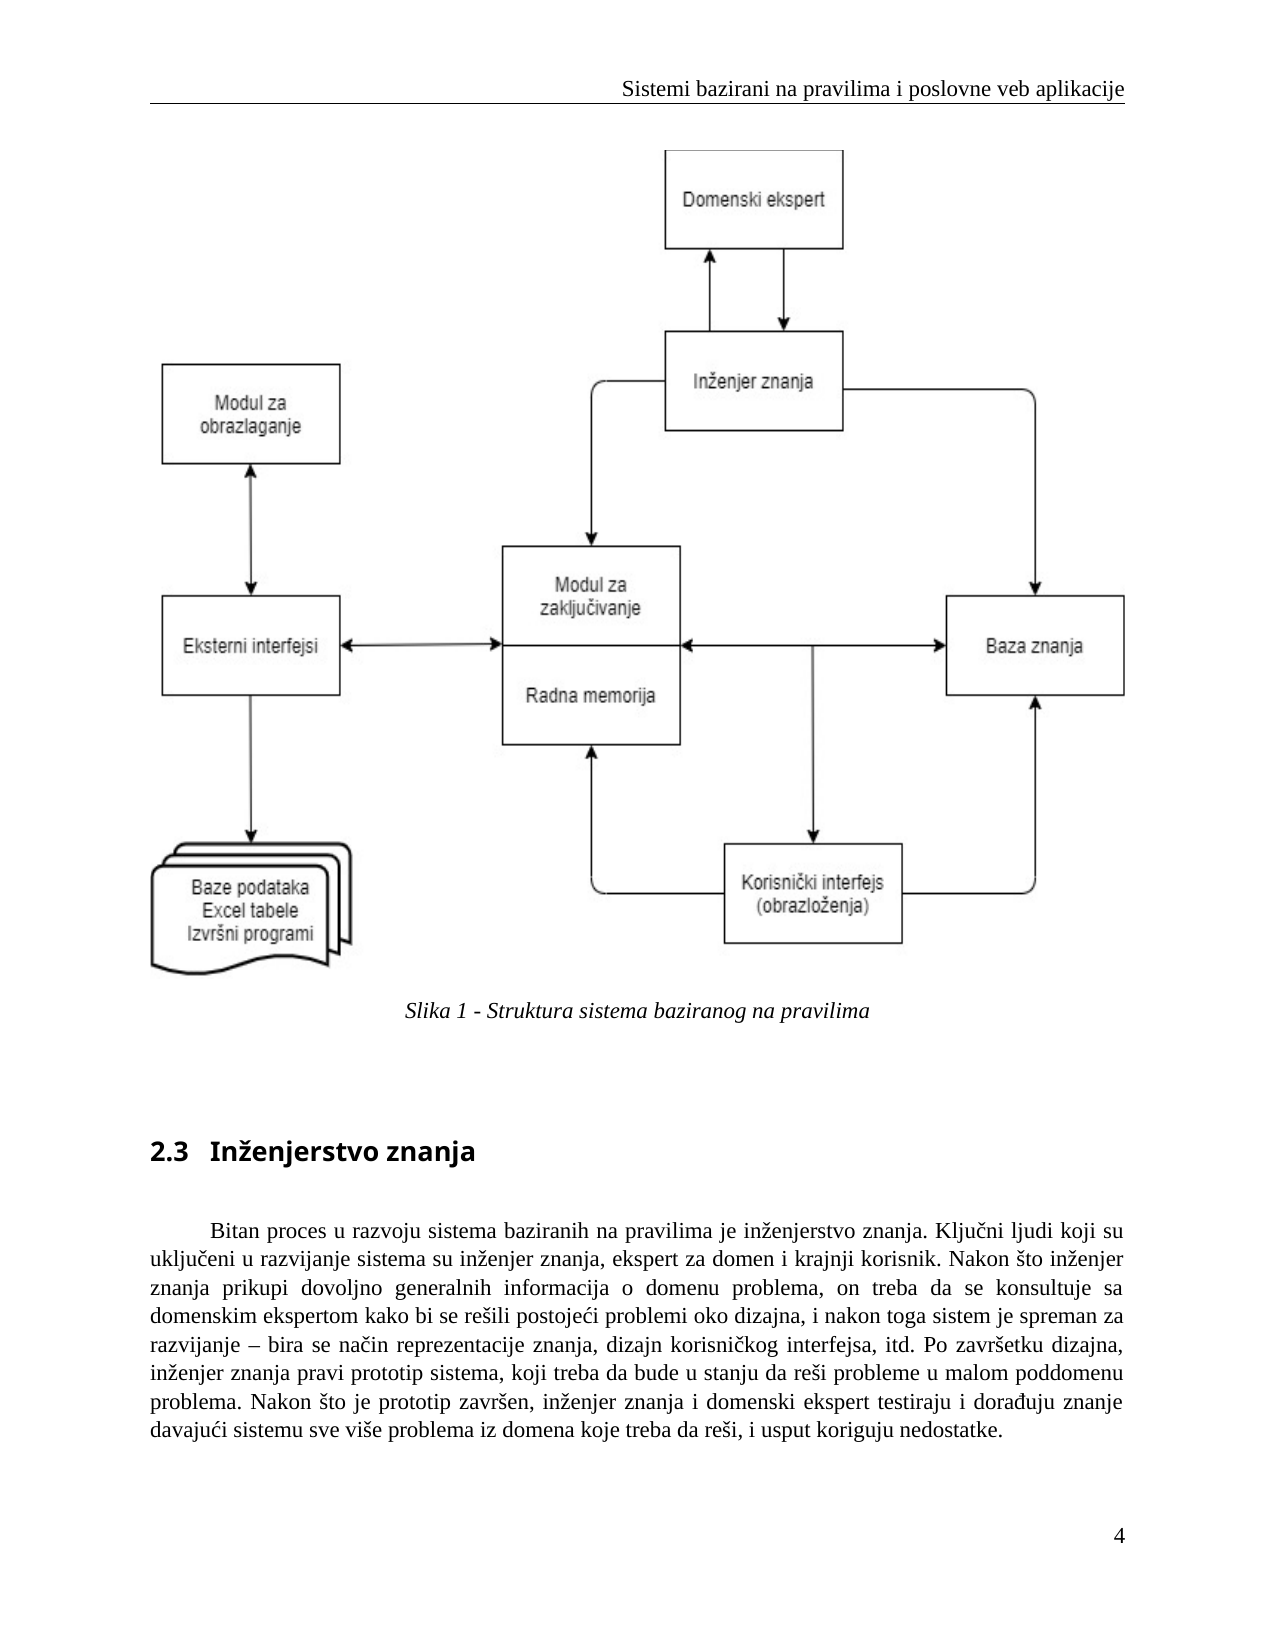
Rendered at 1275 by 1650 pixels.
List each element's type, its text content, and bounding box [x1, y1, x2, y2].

text Slika 1 - Struktura sistema baziranog na pravilima [150, 997, 1125, 1023]
picture [150, 150, 1125, 979]
text Bitan proces u razvoju sistema baziranih na pravilima je inženjerstvo znanja. Ključni ljudi koji su uključeni u razvijanje sistema su inženjer znanja, ekspert za domen i krajnji korisnik. Nakon što inženjer znanja prikupi dovoljno generalnih informacija o domenu problema, on treba da se konsultuje sa domenskim ekspertom kako bi se rešili postojeći problemi oko dizajna, i nakon toga sistem je spreman za razvijanje – bira se način reprezentacije znanja, dizajn korisničkog interfejsa, itd. Po završetku dizajna, inženjer znanja pravi prototip sistema, koji treba da bude u stanju da reši probleme u malom poddomenu problema. Nakon što je prototip završen, inženjer znanja i domenski ekspert testiraju i dorađuju znanje davajući sistemu sve više problema iz domena koje treba da reši, i usput koriguju nedostatke. [150, 1217, 1125, 1442]
subtitle Inženjerstvo znanja [150, 1132, 1125, 1169]
